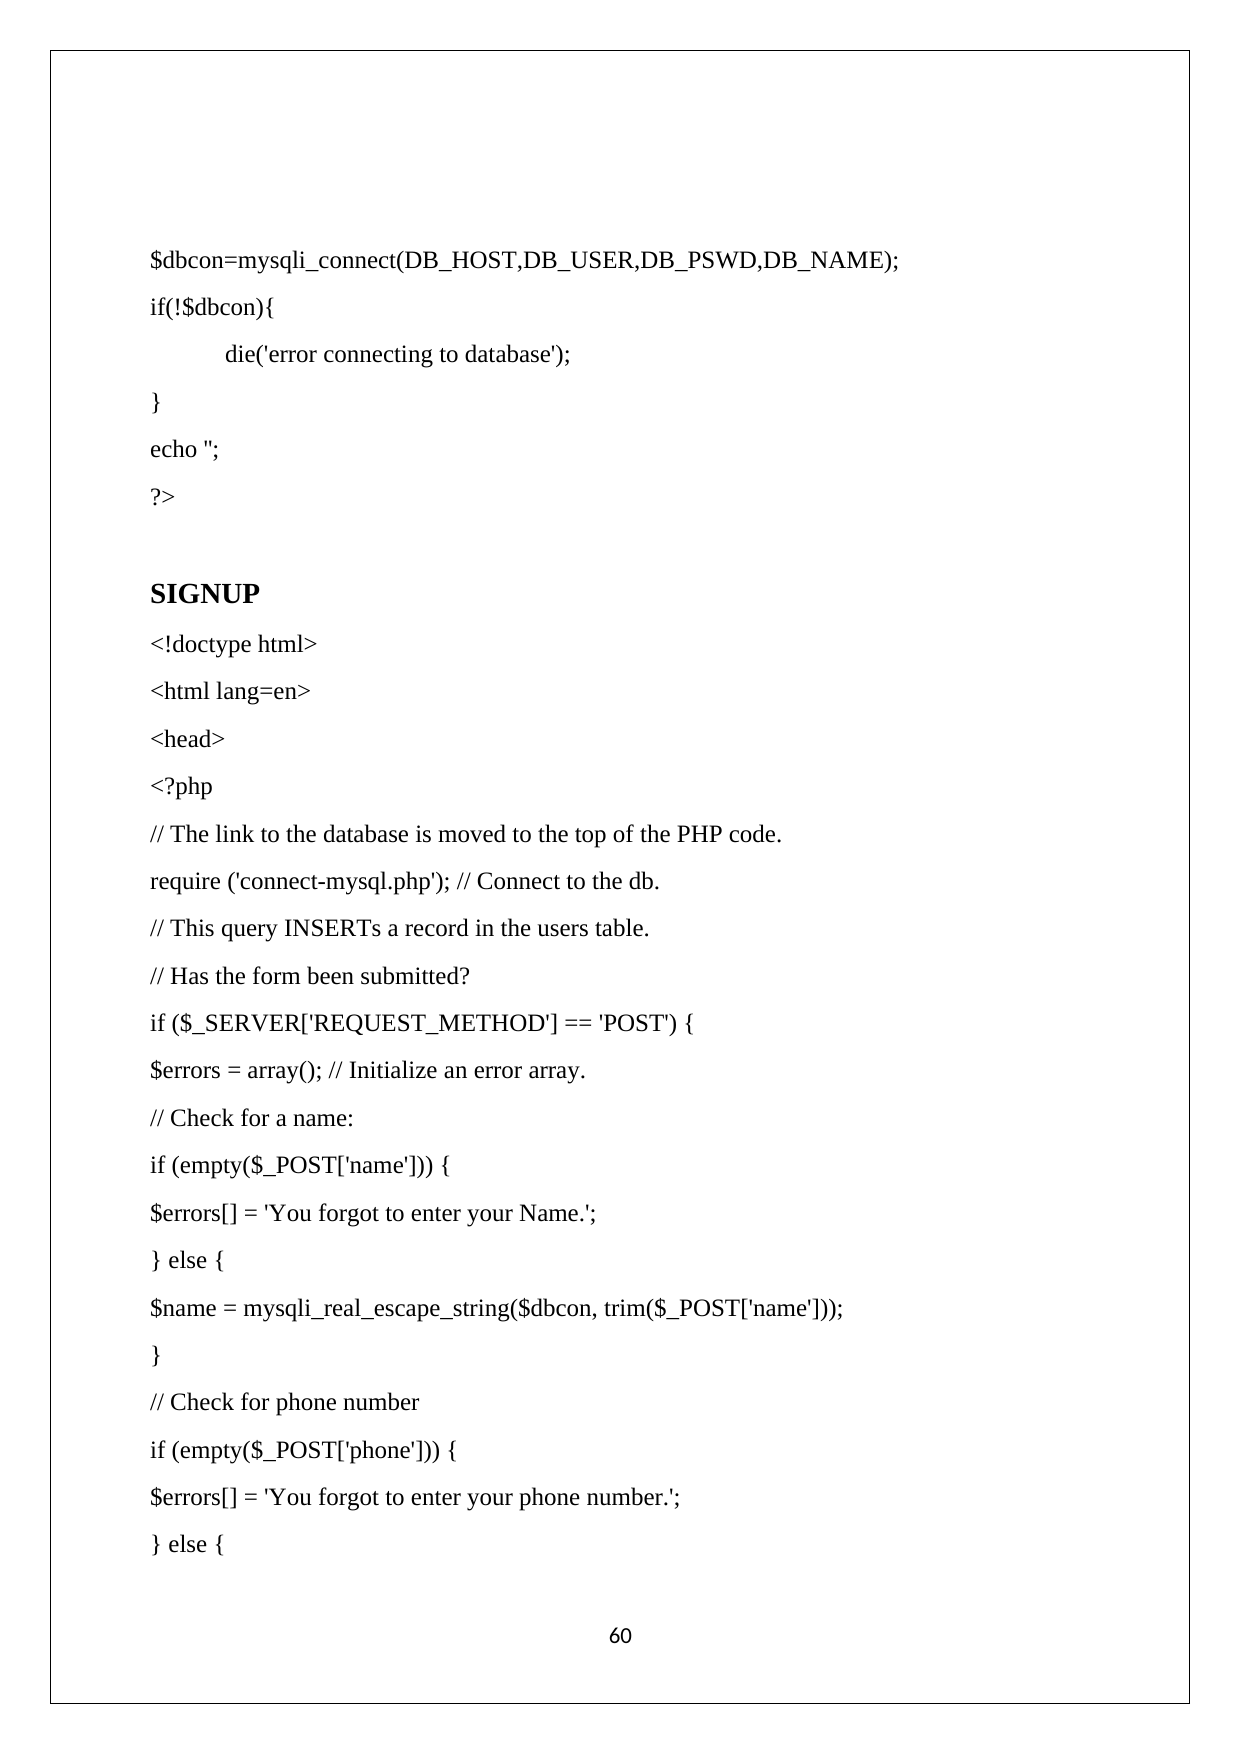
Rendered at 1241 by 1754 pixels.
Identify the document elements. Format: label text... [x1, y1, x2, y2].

text <?php [150, 771, 1071, 800]
text $name = mysqli_real_escape_string($dbcon, trim($_POST['name'])); [150, 1293, 1071, 1321]
text } else { [150, 1529, 1071, 1558]
text $errors = array(); // Initialize an error array. [150, 1056, 1071, 1084]
text require ('connect-mysql.php'); // Connect to the db. [150, 866, 1071, 895]
text } [150, 1340, 1071, 1369]
text $errors[] = 'You forgot to enter your phone number.'; [150, 1482, 1071, 1511]
text <html lang=en> [150, 676, 1071, 705]
text } [150, 387, 1071, 416]
text } else { [150, 1245, 1071, 1274]
text echo ''; [150, 434, 1071, 463]
text ?> [150, 482, 1071, 511]
text $errors[] = 'You forgot to enter your Name.'; [150, 1198, 1071, 1227]
text <head> [150, 724, 1071, 753]
text if ($_SERVER['REQUEST_METHOD'] == 'POST') { [150, 1008, 1071, 1037]
text <!doctype html> [150, 629, 1071, 658]
text // Check for a name: [150, 1103, 1071, 1132]
text die('error connecting to database'); [150, 339, 1071, 368]
text // This query INSERTs a record in the users table. [150, 913, 1071, 942]
text SIGNUP [150, 577, 1071, 610]
text // Check for phone number [150, 1387, 1071, 1416]
text if (empty($_POST['phone'])) { [150, 1435, 1071, 1463]
text // The link to the database is moved to the top of the PHP code. [150, 819, 1071, 847]
text if(!$dbcon){ [150, 292, 1071, 321]
text $dbcon=mysqli_connect(DB_HOST,DB_USER,DB_PSWD,DB_NAME); [150, 245, 1071, 273]
text // Has the form been submitted? [150, 961, 1071, 989]
text if (empty($_POST['name'])) { [150, 1150, 1071, 1179]
